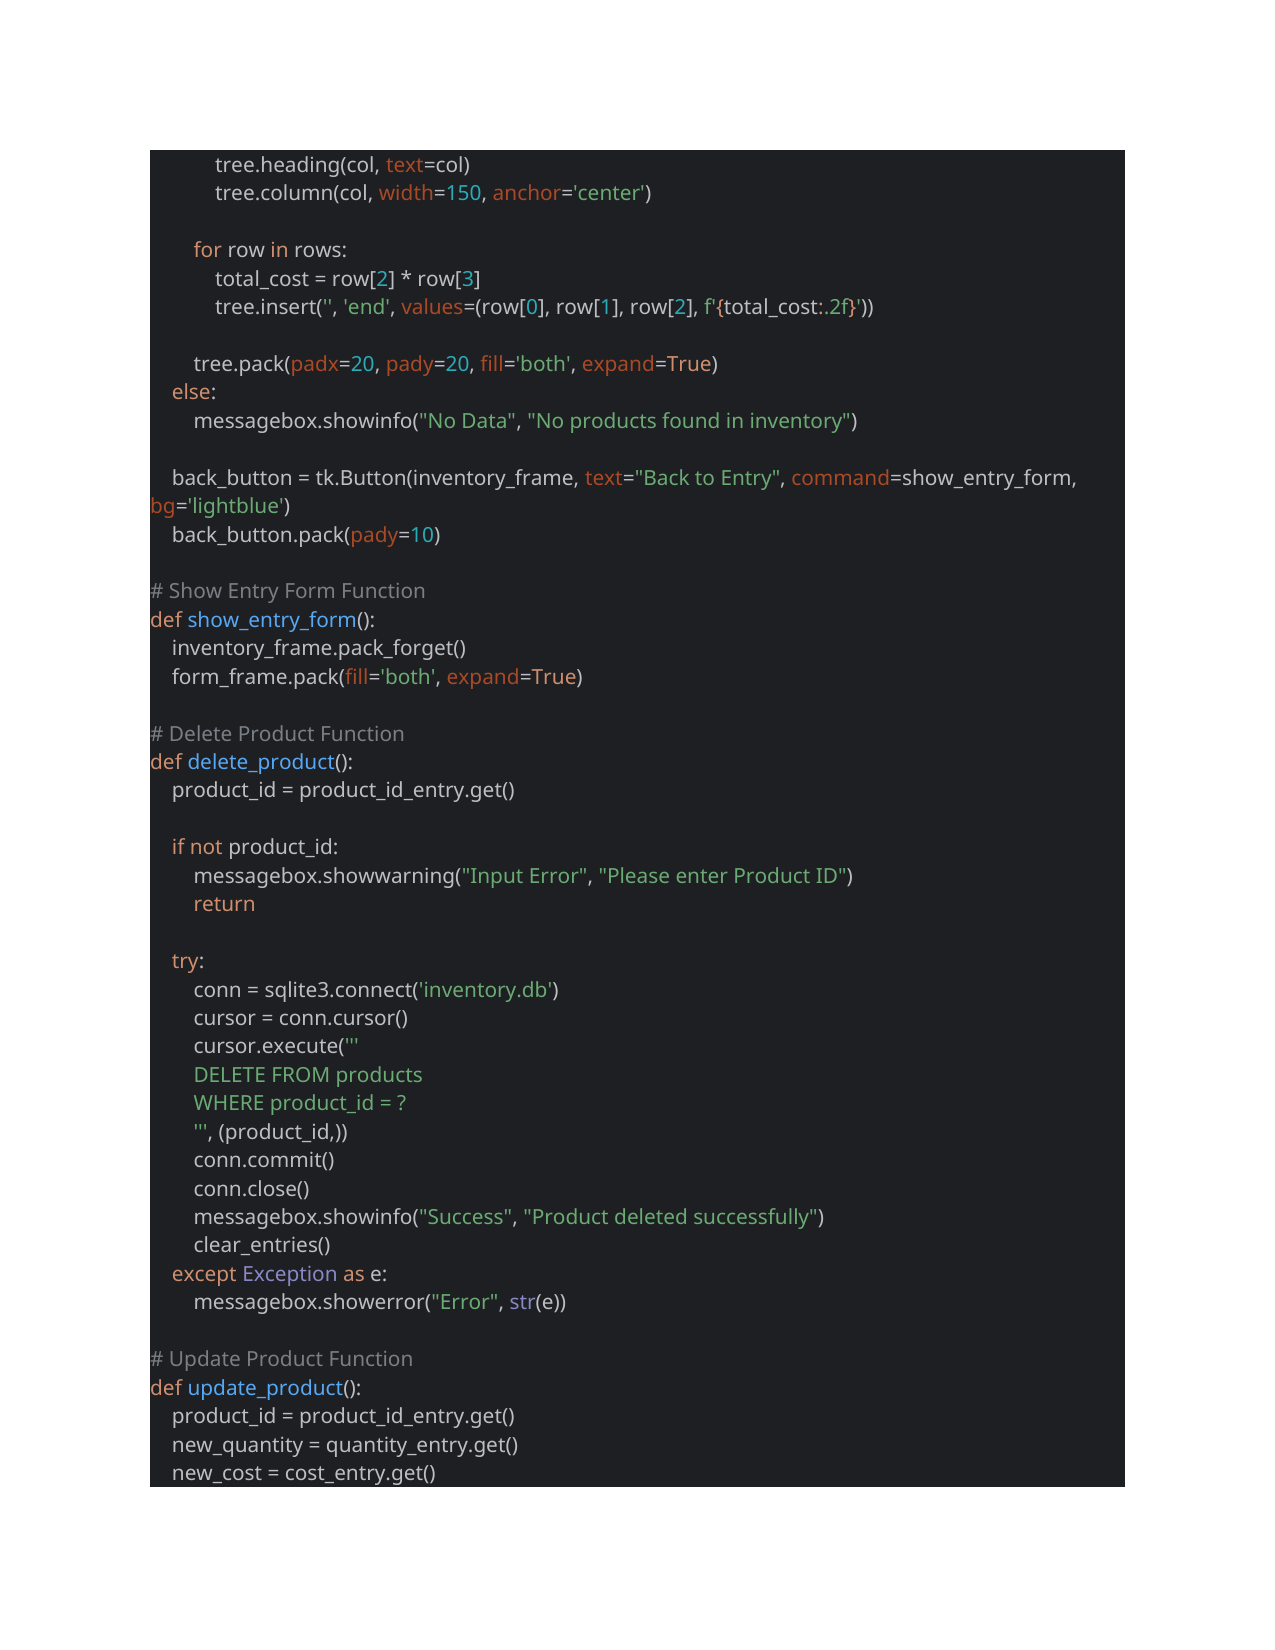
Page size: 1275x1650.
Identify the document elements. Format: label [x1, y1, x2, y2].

text [150, 150, 1125, 1487]
